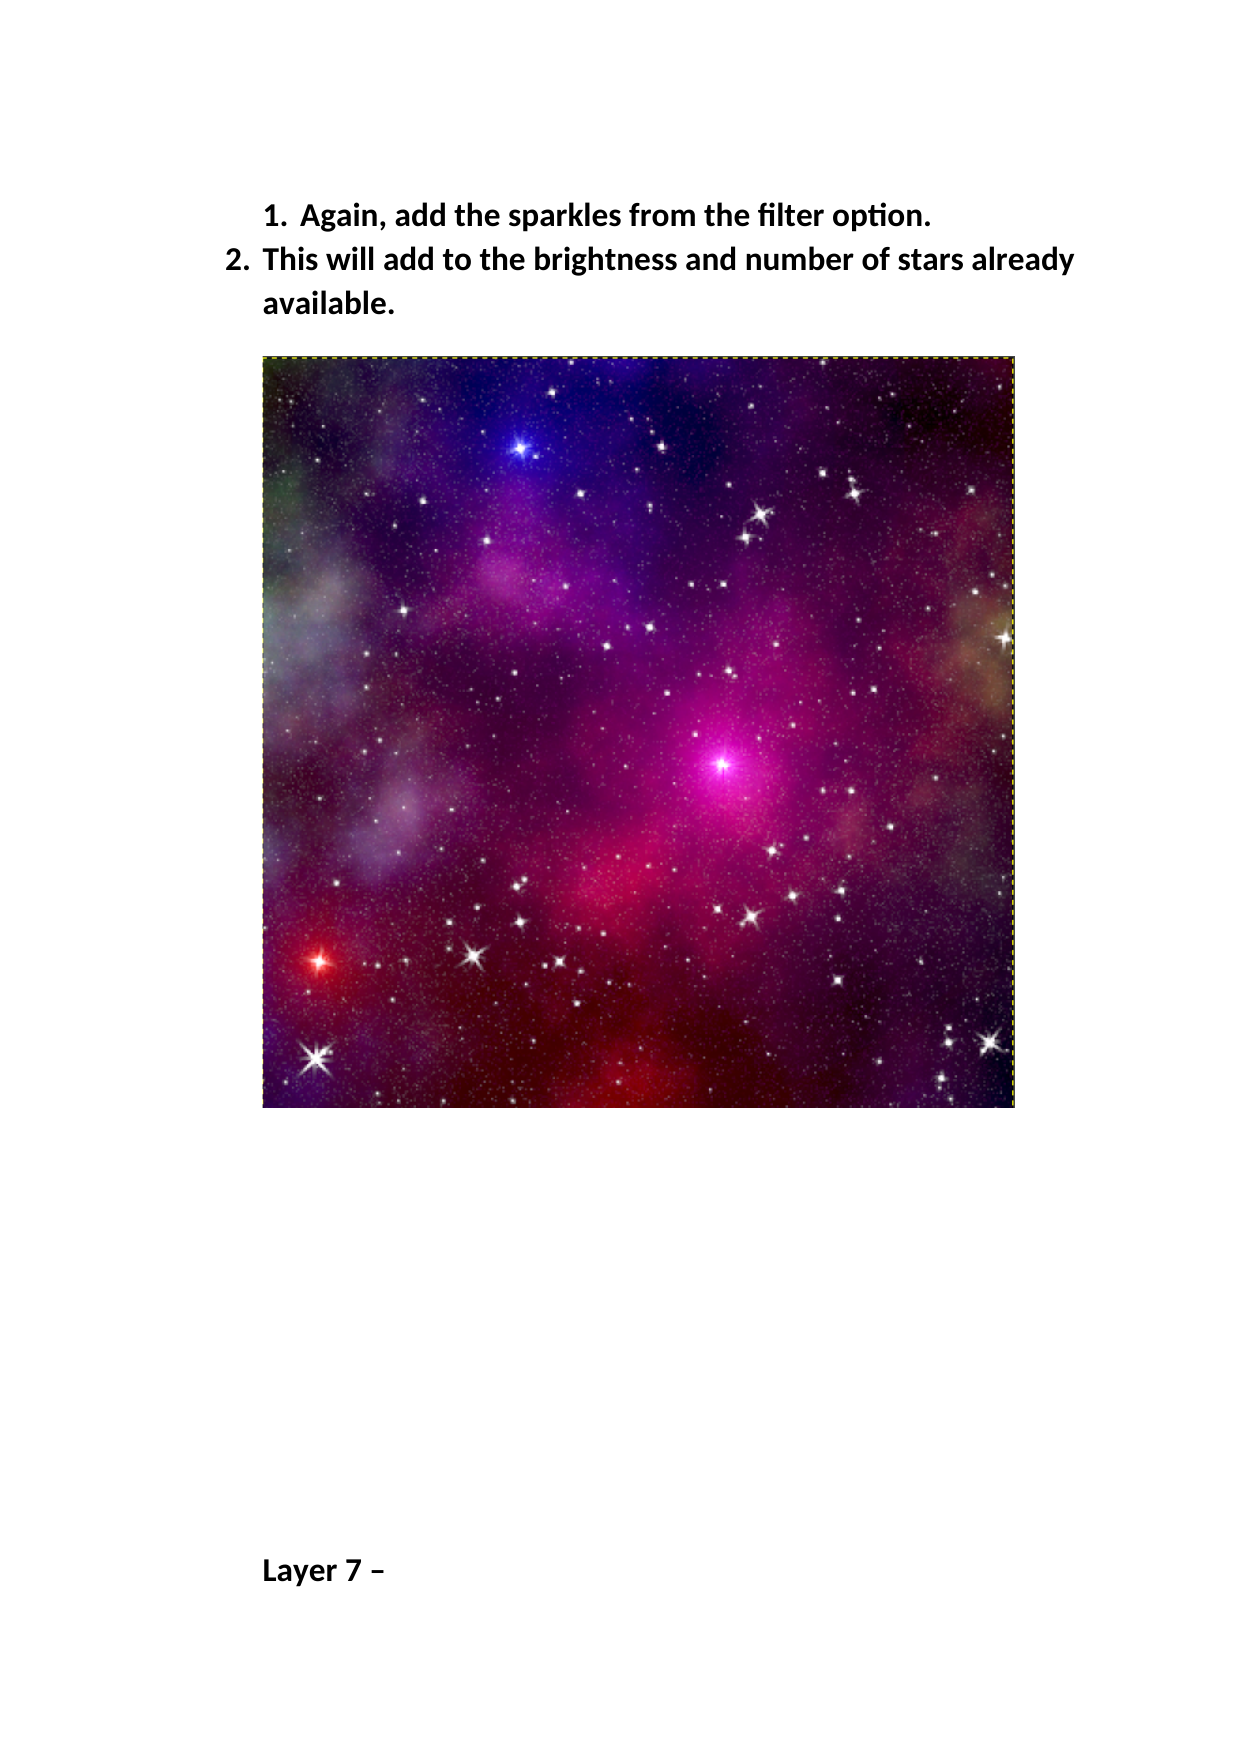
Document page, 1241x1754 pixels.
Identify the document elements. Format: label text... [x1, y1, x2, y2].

list Layer 7 – [262, 1549, 1090, 1590]
list This will add to the brightness and number of stars already available. [225, 238, 1090, 323]
picture [262, 356, 1015, 1108]
list Again, add the sparkles from the filter option. [262, 194, 1090, 235]
